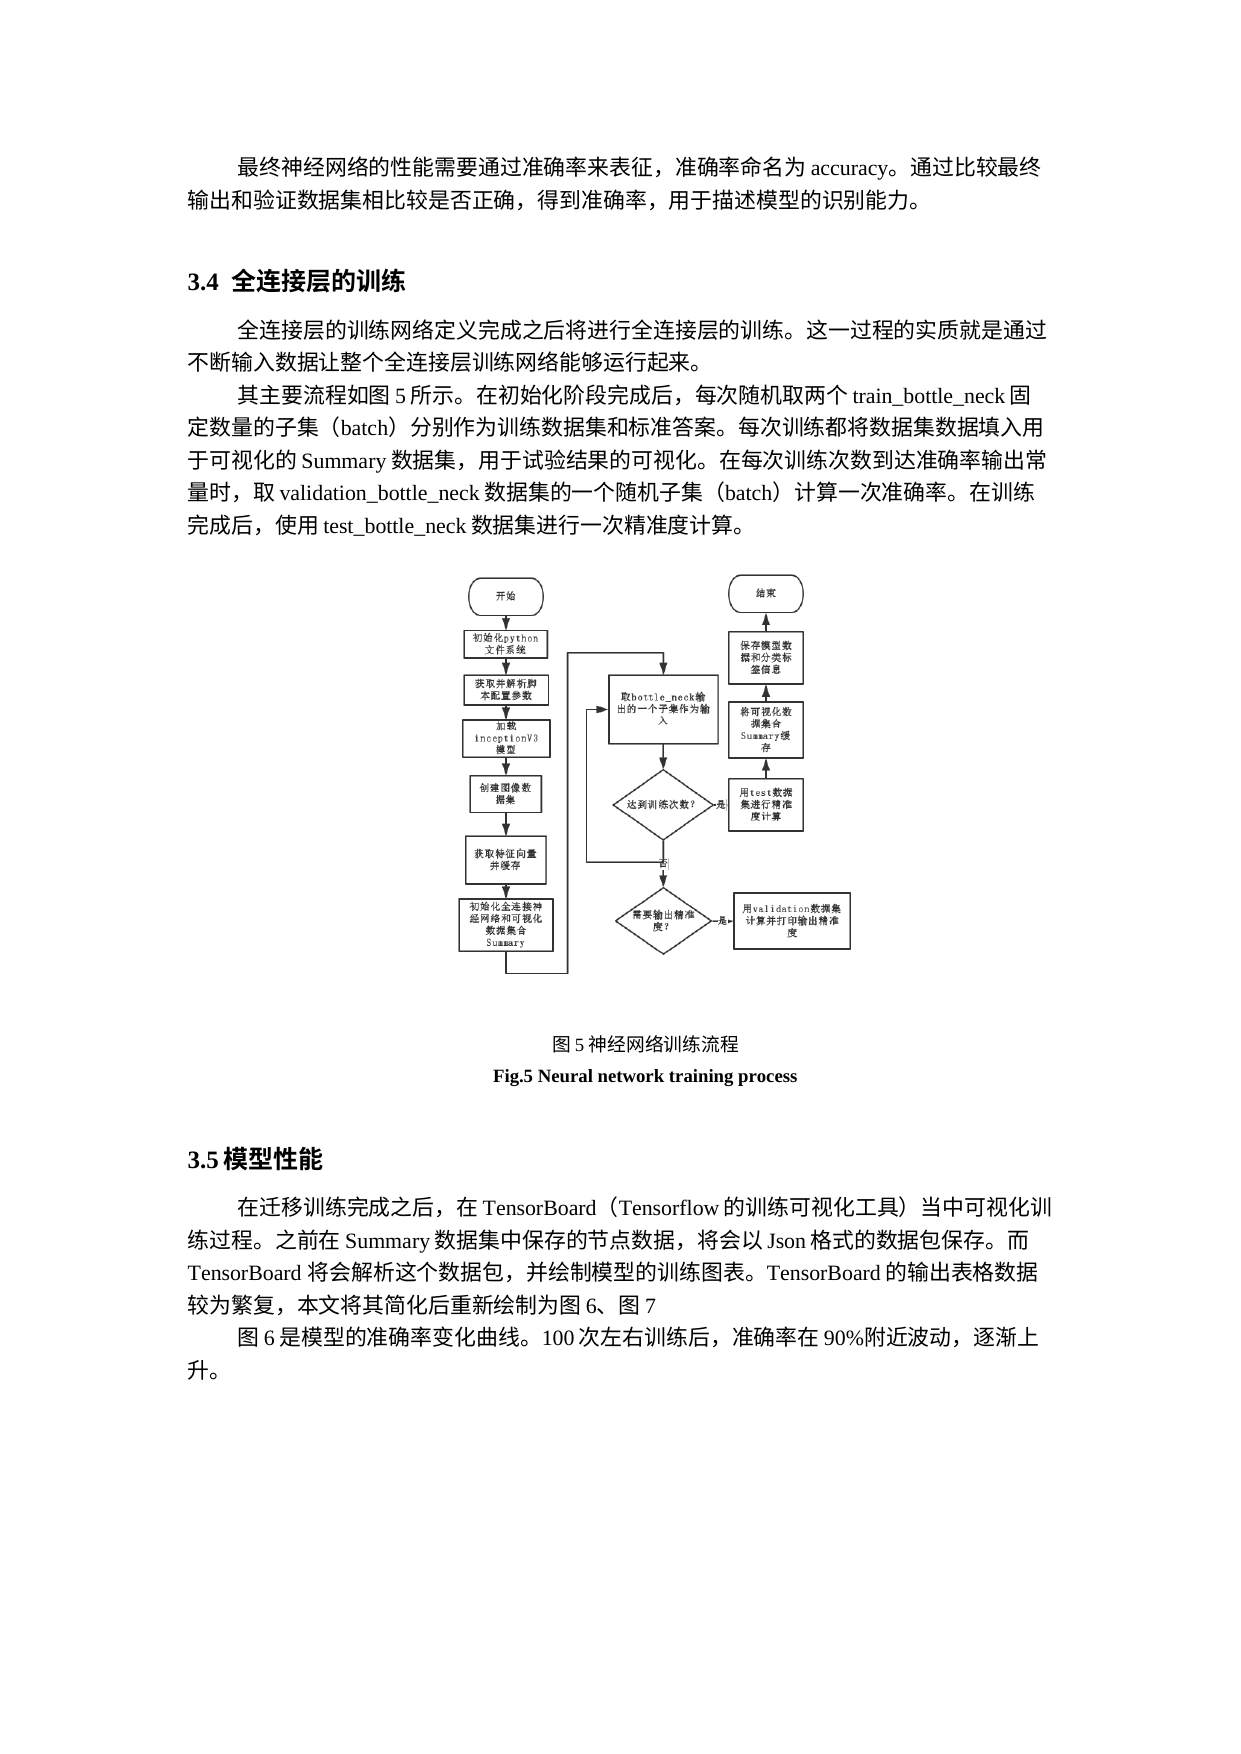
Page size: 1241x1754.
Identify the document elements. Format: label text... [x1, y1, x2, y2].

picture [423, 540, 873, 997]
text 图6是模型的准确率变化曲线。100次左右训练后，准确率在90%附近波动，逐渐上升。 [187, 1320, 1053, 1385]
text 图5 神经网络训练流程 [187, 1027, 1053, 1060]
text 最终神经网络的性能需要通过准确率来表征，准确率命名为accuracy。通过比较最终输出和验证数据集相比较是否正确，得到准确率，用于描述模型的识别能力。 [187, 150, 1053, 215]
text 其主要流程如图5所示。在初始化阶段完成后，每次随机取两个train_bottle_neck固定数量的子集（batch）分别作为训练数据集和标准答案。每次训练都将数据集数据填入用于可视化的Summary数据集，用于试验结果的可视化。在每次训练次数到达准确率输出常量时，取validation_bottle_neck数据集的一个随机子集（batch）计算一次准确率。在训练完成后，使用test_bottle_neck数据集进行一次精准度计算。 [187, 377, 1053, 540]
text 3.5模型性能 [187, 1125, 1053, 1190]
text 在迁移训练完成之后，在TensorBoard（Tensorflow的训练可视化工具）当中可视化训练过程。之前在Summary数据集中保存的节点数据，将会以Json格式的数据包保存。而TensorBoard 将会解析这个数据包，并绘制模型的训练图表。TensorBoard的输出表格数据较为繁复，本文将其简化后重新绘制为图6、图7 [187, 1190, 1053, 1320]
text 3.4 全连接层的训练 [187, 247, 1053, 312]
text Fig.5 Neural network training process [187, 1060, 1053, 1092]
text 全连接层的训练网络定义完成之后将进行全连接层的训练。这一过程的实质就是通过不断输入数据让整个全连接层训练网络能够运行起来。 [187, 312, 1053, 377]
